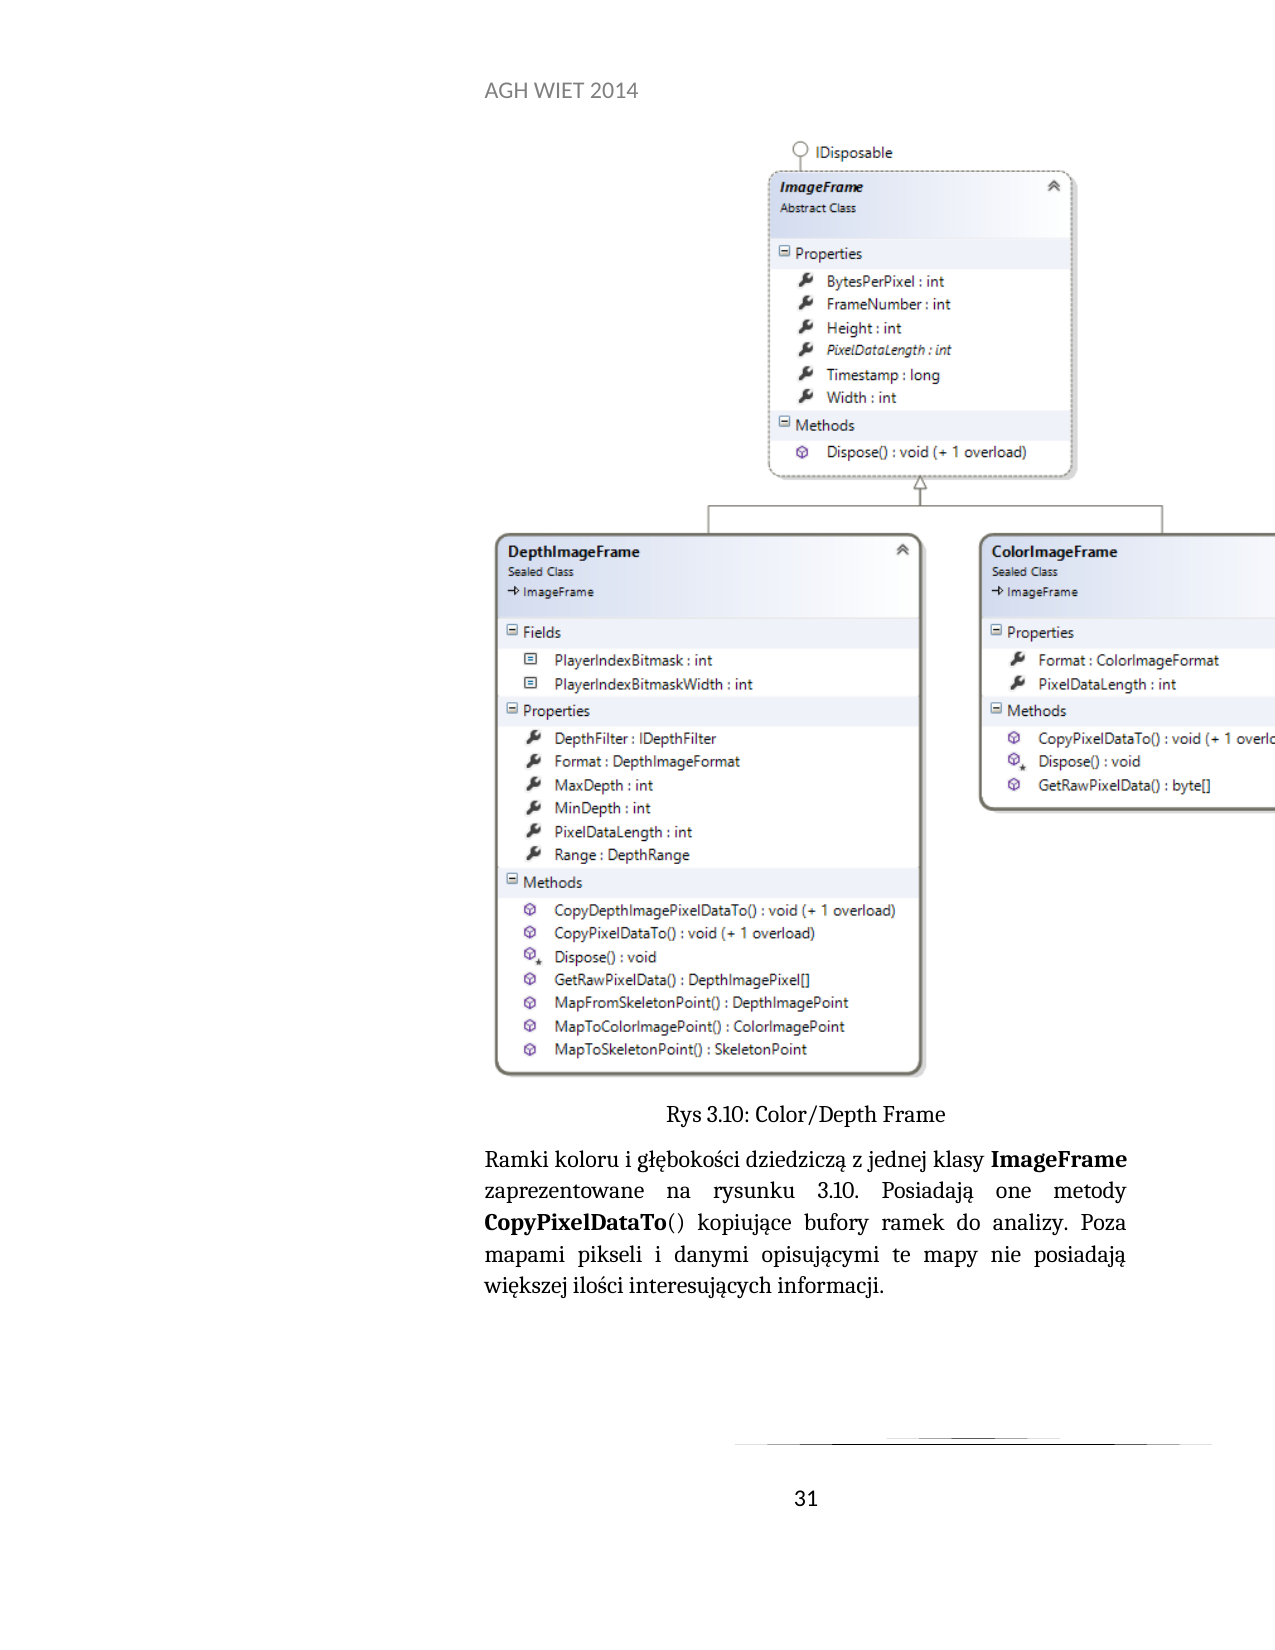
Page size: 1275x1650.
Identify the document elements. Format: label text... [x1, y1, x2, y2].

text Rys 3.10: Color/Depth Frame [484, 1101, 1127, 1129]
picture [484, 130, 1275, 1085]
text Ramki koloru i głębokości dziedziczą z jednej klasy ImageFrame zaprezentowane na rysunku 3.10. Posiadają one metody CopyPixelDataTo() kopiujące bufory ramek do analizy. Poza mapami pikseli i danymi opisującymi te mapy nie posiadają większej ilości interesujących informacji. [484, 1146, 1127, 1300]
